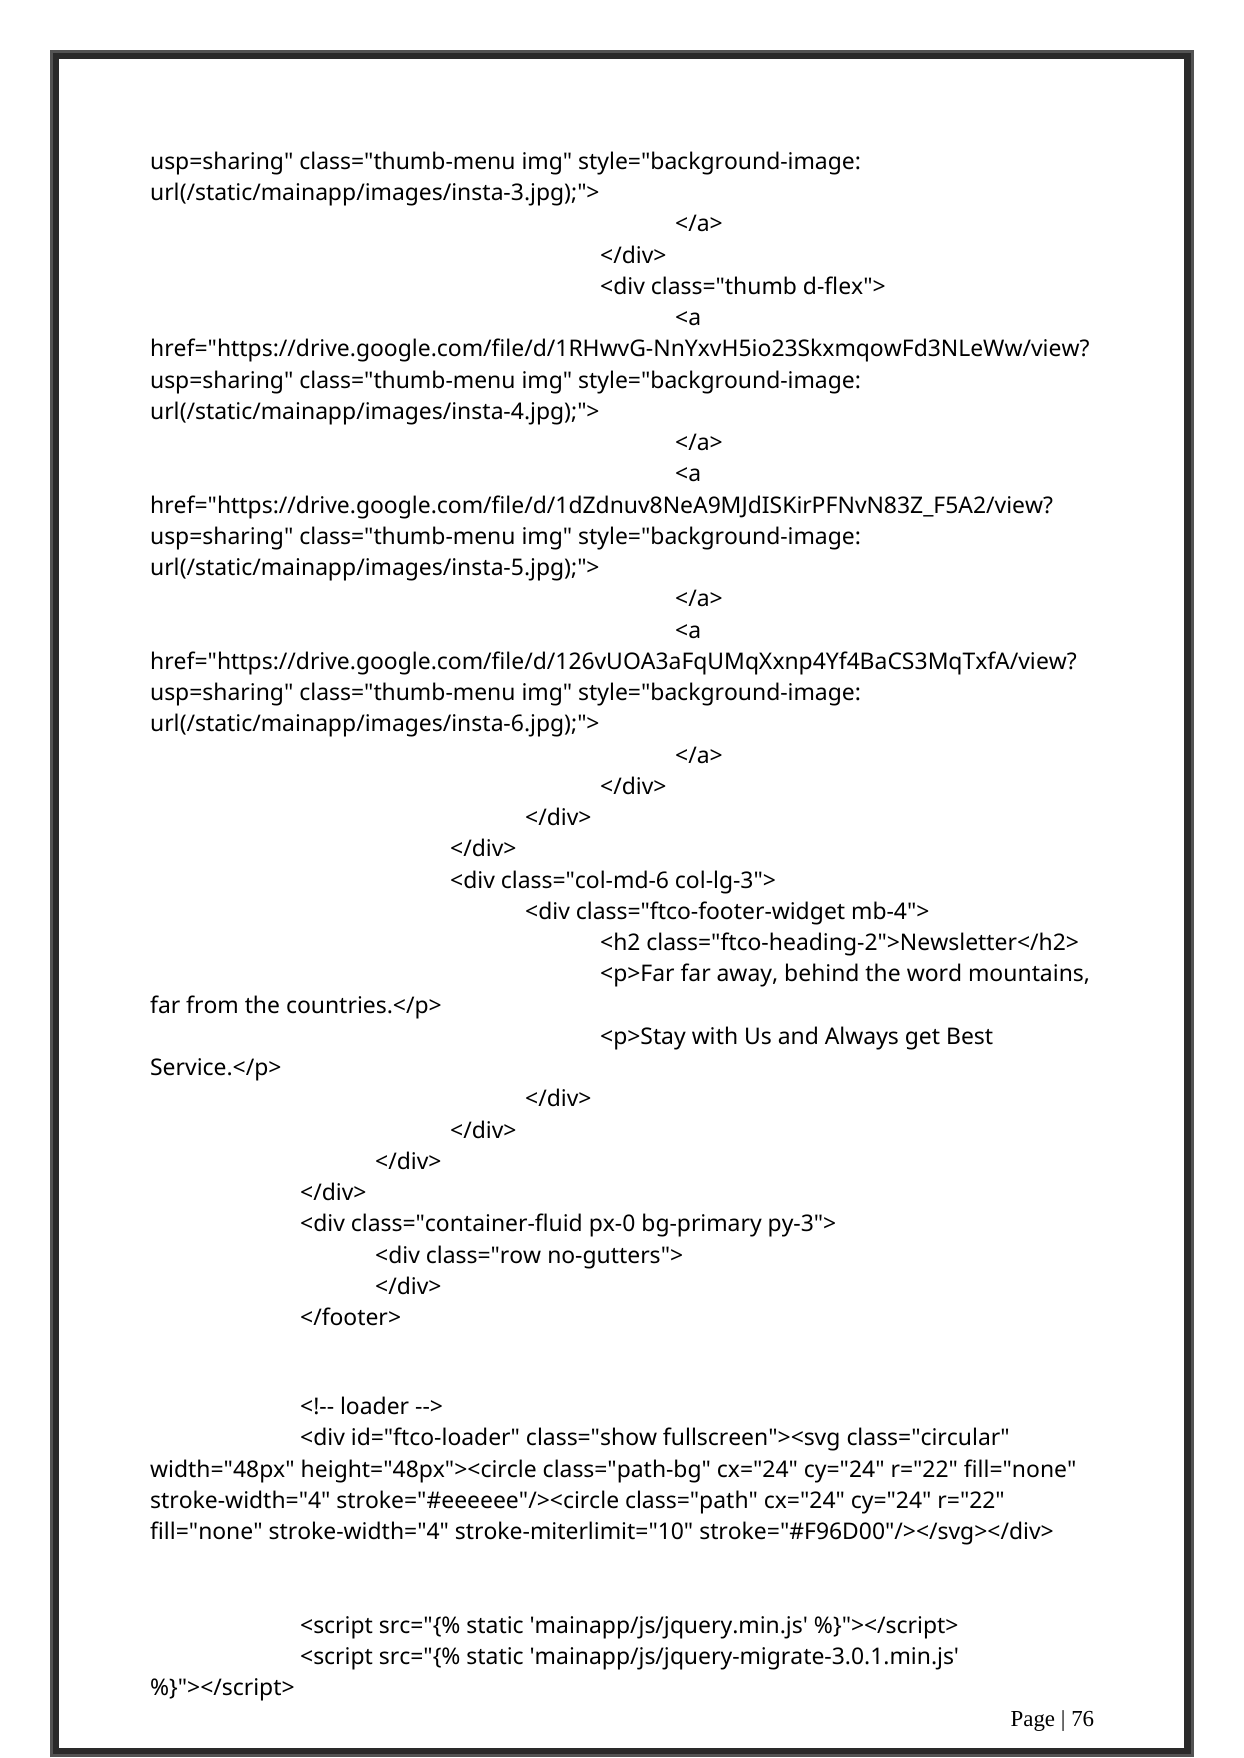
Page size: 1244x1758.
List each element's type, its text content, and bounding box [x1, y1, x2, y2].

text <script src="{% static 'mainapp/js/jquery-migrate-3.0.1.min.js' %}"></script> [150, 1640, 1094, 1702]
text <!-- loader --> [150, 1390, 1094, 1421]
text <script src="{% static 'mainapp/js/jquery.min.js' %}"></script> [150, 1609, 1094, 1640]
text </a> [150, 426, 1094, 457]
text </a> [150, 582, 1094, 614]
text <p>Far far away, behind the word mountains, far from the countries.</p> [150, 957, 1094, 1020]
text </div> [150, 832, 1094, 864]
text <h2 class="ftco-heading-2">Newsletter</h2> [150, 926, 1094, 957]
text </div> [150, 1176, 1094, 1207]
text <div class="thumb d-flex"> [150, 270, 1094, 301]
text <a href="https://drive.google.com/file/d/1dZdnuv8NeA9MJdISKirPFNvN83Z_F5A2/view?usp=sharing" class="thumb-menu img" style="background-image: url(/static/mainapp/images/insta-5.jpg);"> [150, 457, 1094, 582]
text </div> [150, 1145, 1094, 1176]
text <div class="row no-gutters"> [150, 1239, 1094, 1270]
text <a href="https://drive.google.com/file/d/126vUOA3aFqUMqXxnp4Yf4BaCS3MqTxfA/view?usp=sharing" class="thumb-menu img" style="background-image: url(/static/mainapp/images/insta-6.jpg);"> [150, 614, 1094, 739]
text </div> [150, 801, 1094, 832]
text <a href="https://drive.google.com/file/d/1RHwvG-NnYxvH5io23SkxmqowFd3NLeWw/view?usp=sharing" class="thumb-menu img" style="background-image: url(/static/mainapp/images/insta-4.jpg);"> [150, 301, 1094, 426]
text </div> [150, 239, 1094, 270]
text </div> [150, 1114, 1094, 1145]
text </div> [150, 770, 1094, 801]
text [150, 145, 1094, 207]
text </footer> [150, 1301, 1094, 1332]
text <p>Stay with Us and Always get Best Service.</p> [150, 1020, 1094, 1082]
text </div> [150, 1082, 1094, 1114]
text <div class="container-fluid px-0 bg-primary py-3"> [150, 1207, 1094, 1239]
text <div class="col-md-6 col-lg-3"> [150, 864, 1094, 895]
text </div> [150, 1270, 1094, 1301]
text <div id="ftco-loader" class="show fullscreen"><svg class="circular" width="48px" height="48px"><circle class="path-bg" cx="24" cy="24" r="22" fill="none" stroke-width="4" stroke="#eeeeee"/><circle class="path" cx="24" cy="24" r="22" fill="none" stroke-width="4" stroke-miterlimit="10" stroke="#F96D00"/></svg></div> [150, 1421, 1094, 1546]
text </a> [150, 207, 1094, 239]
text <div class="ftco-footer-widget mb-4"> [150, 895, 1094, 926]
text </a> [150, 739, 1094, 770]
